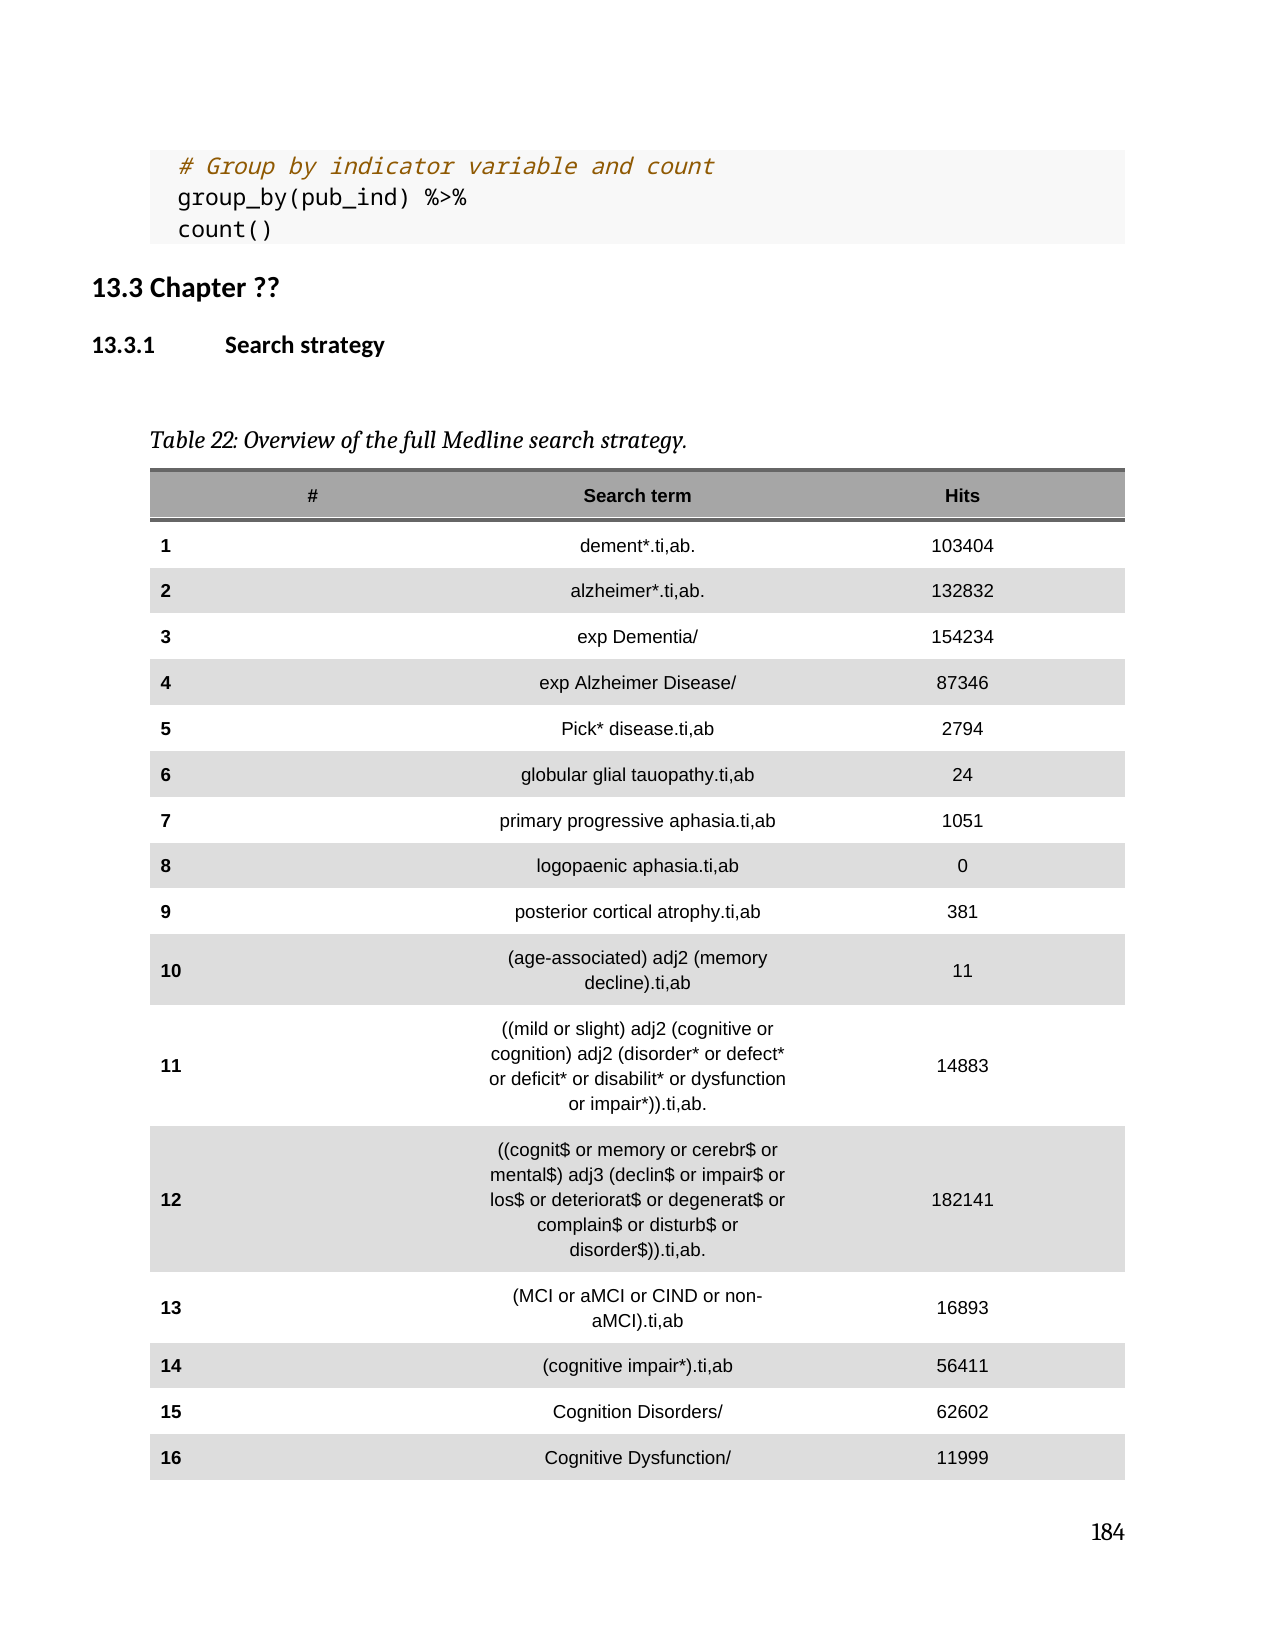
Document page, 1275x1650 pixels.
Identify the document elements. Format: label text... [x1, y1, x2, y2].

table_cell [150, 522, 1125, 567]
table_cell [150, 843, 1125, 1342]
subtitle Search strategy [91, 329, 1125, 360]
subtitle Chapter ?? [91, 269, 1125, 304]
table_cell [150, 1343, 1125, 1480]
text Table 22: Overview of the full Medline search strategy. [150, 426, 1125, 455]
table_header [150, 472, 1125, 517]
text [150, 150, 1125, 244]
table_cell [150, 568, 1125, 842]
